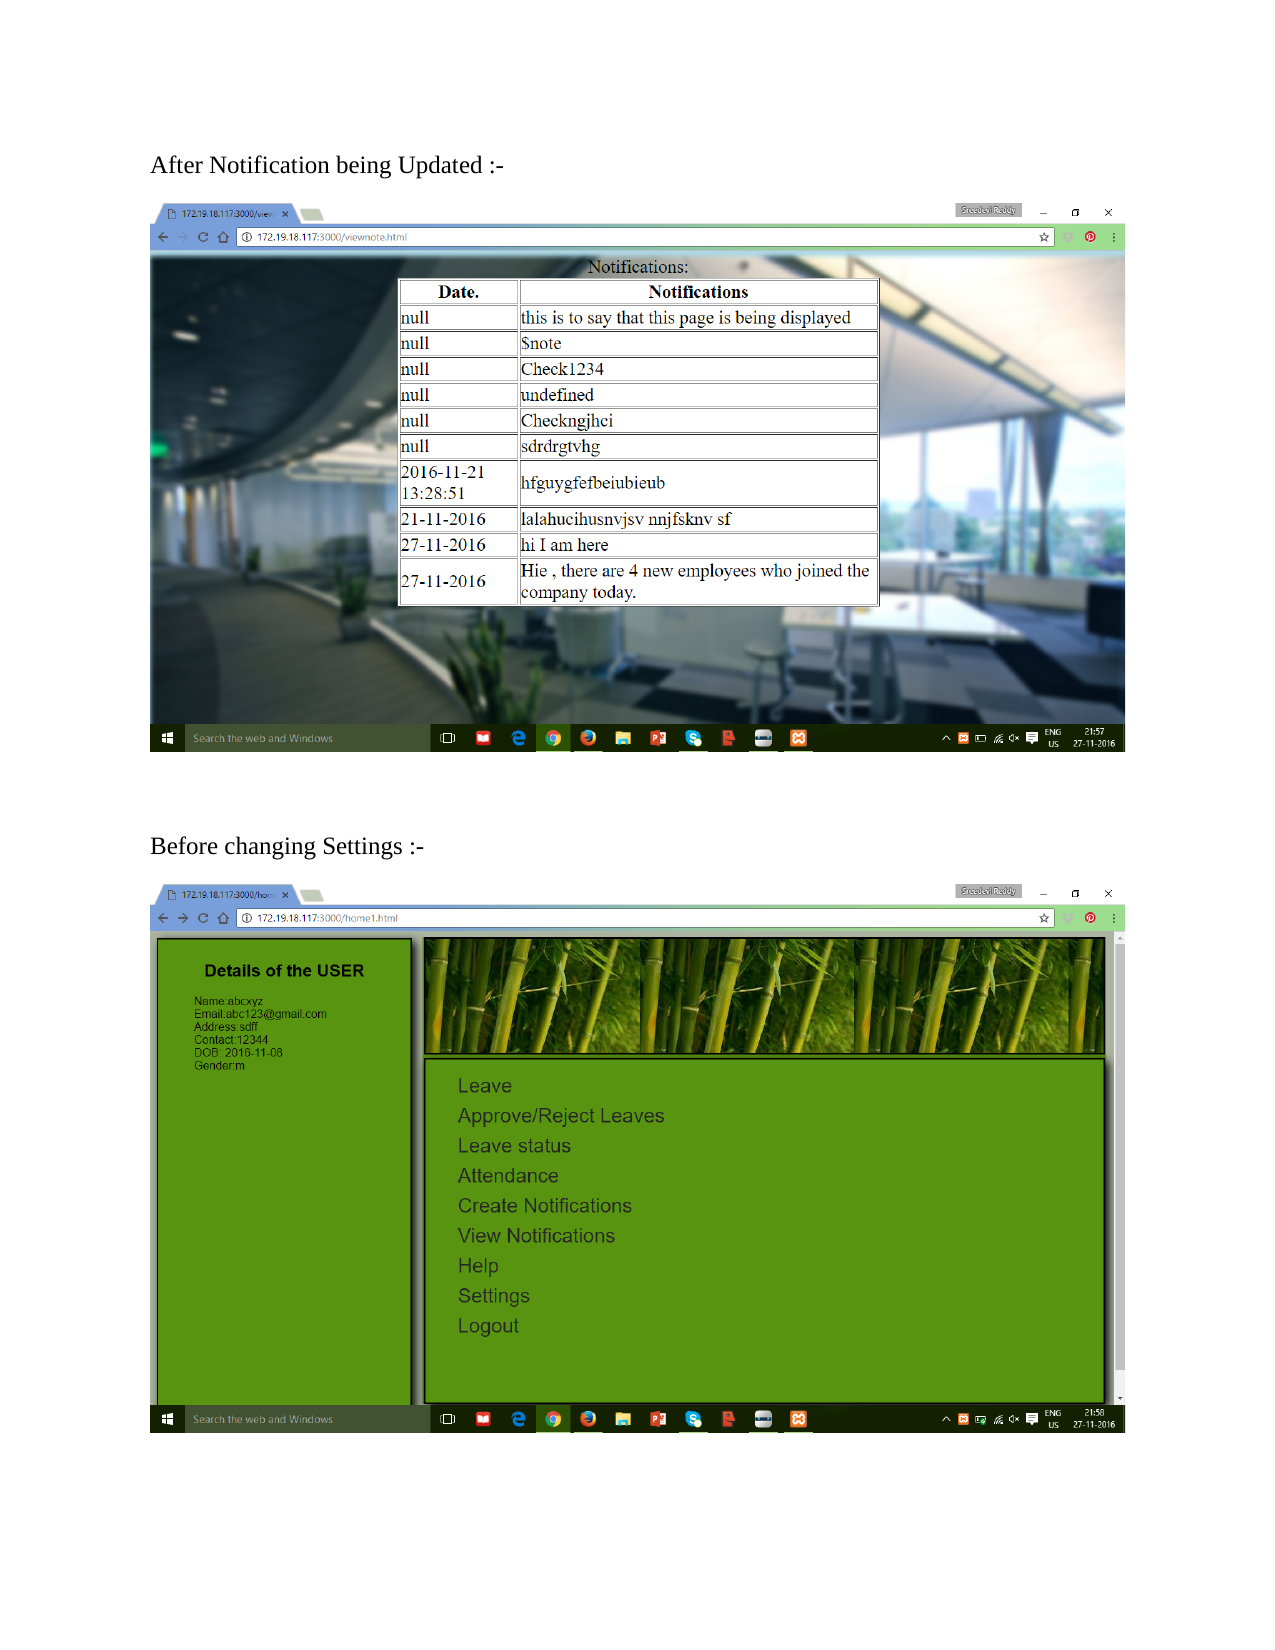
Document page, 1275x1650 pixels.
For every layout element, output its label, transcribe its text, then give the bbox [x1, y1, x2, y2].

text After Notification being Updated :- [150, 150, 1125, 179]
picture [150, 884, 1125, 1433]
text Before changing Settings :- [150, 831, 1125, 859]
picture [150, 203, 1125, 752]
